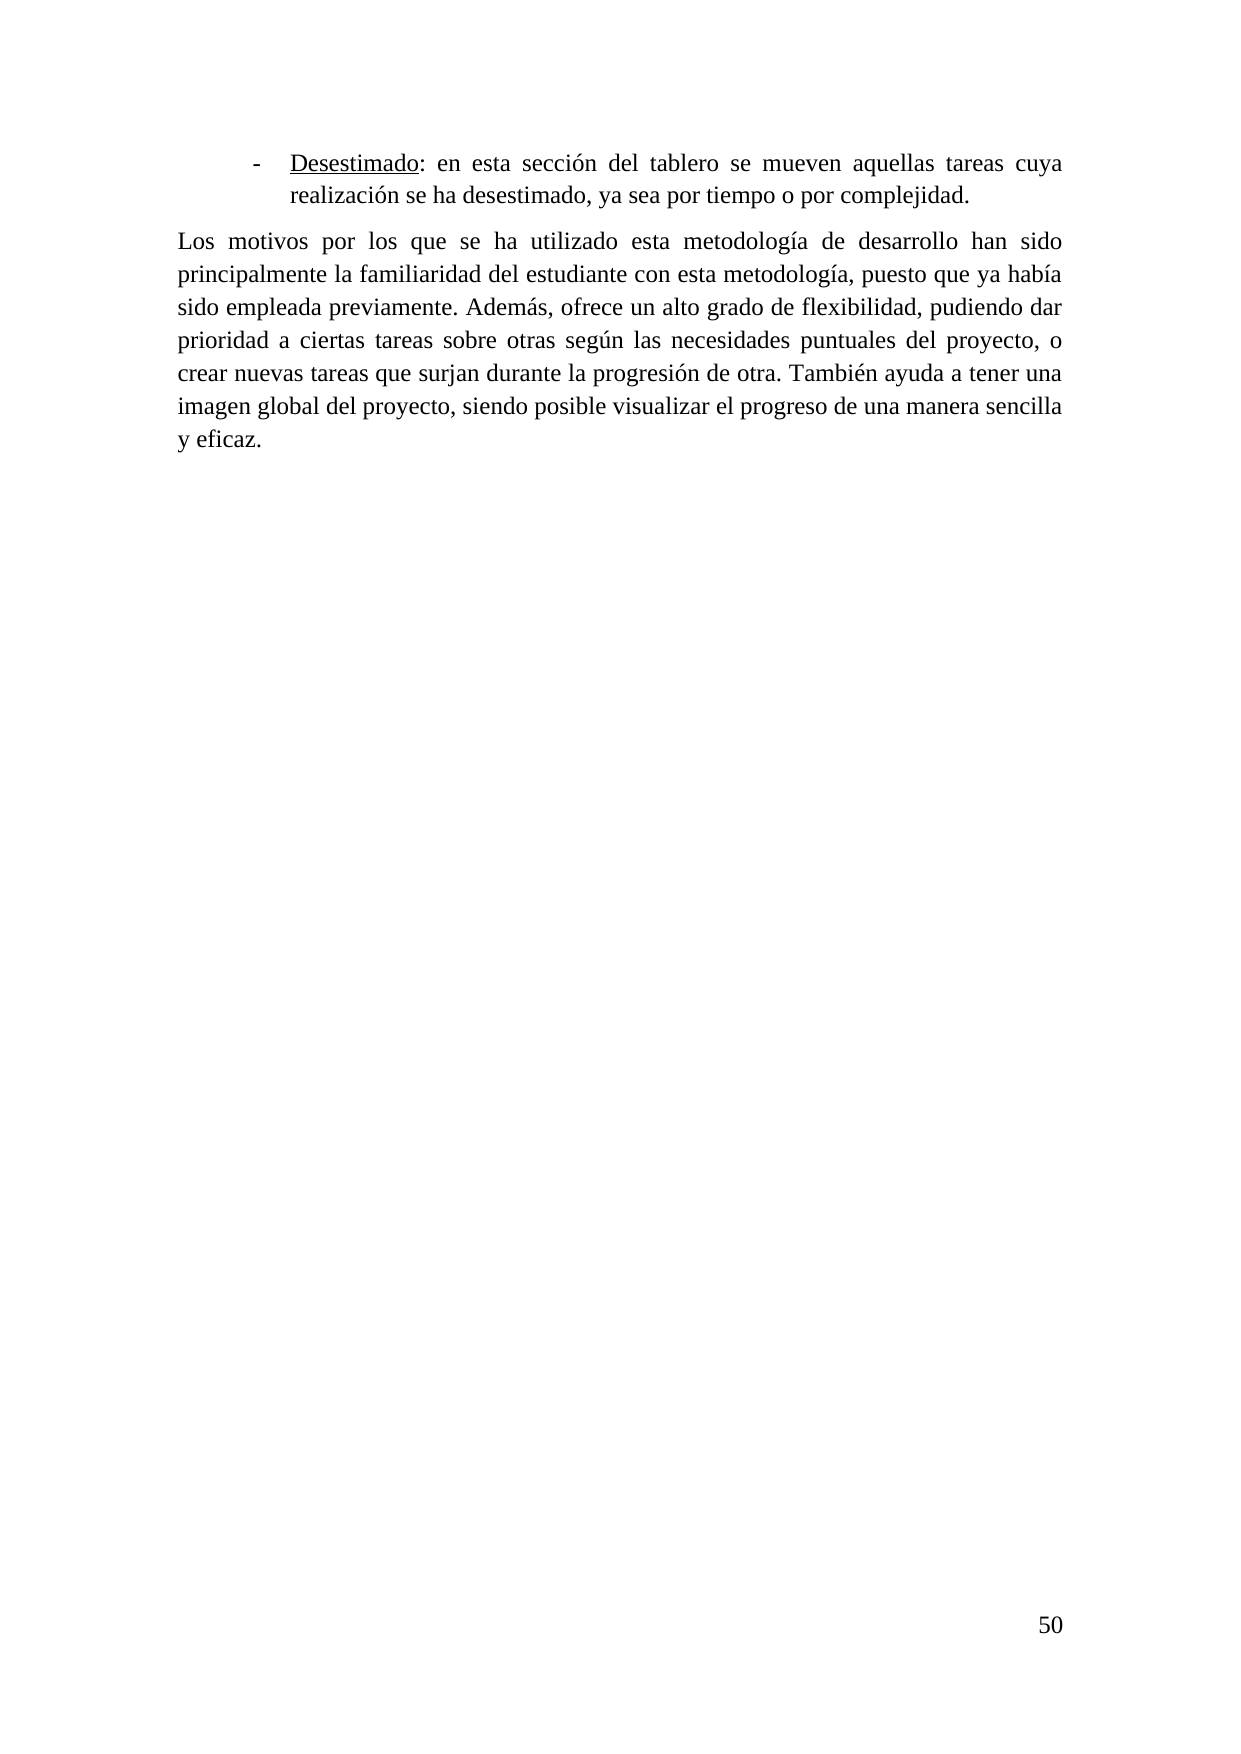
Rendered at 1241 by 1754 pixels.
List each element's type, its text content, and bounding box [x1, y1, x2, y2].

list Desestimado: en esta sección del tablero se mueven aquellas tareas cuya realización se ha desestimado, ya sea por tiempo o por complejidad. [252, 148, 1063, 209]
text Los motivos por los que se ha utilizado esta metodología de desarrollo han sido principalmente la familiaridad del estudiante con esta metodología, puesto que ya había sido empleada previamente. Además, ofrece un alto grado de flexibilidad, pudiendo dar prioridad a ciertas tareas sobre otras según las necesidades puntuales del proyecto, o crear nuevas tareas que surjan durante la progresión de otra. También ayuda a tener una imagen global del proyecto, siendo posible visualizar el progreso de una manera sencilla y eficaz. [177, 226, 1063, 453]
